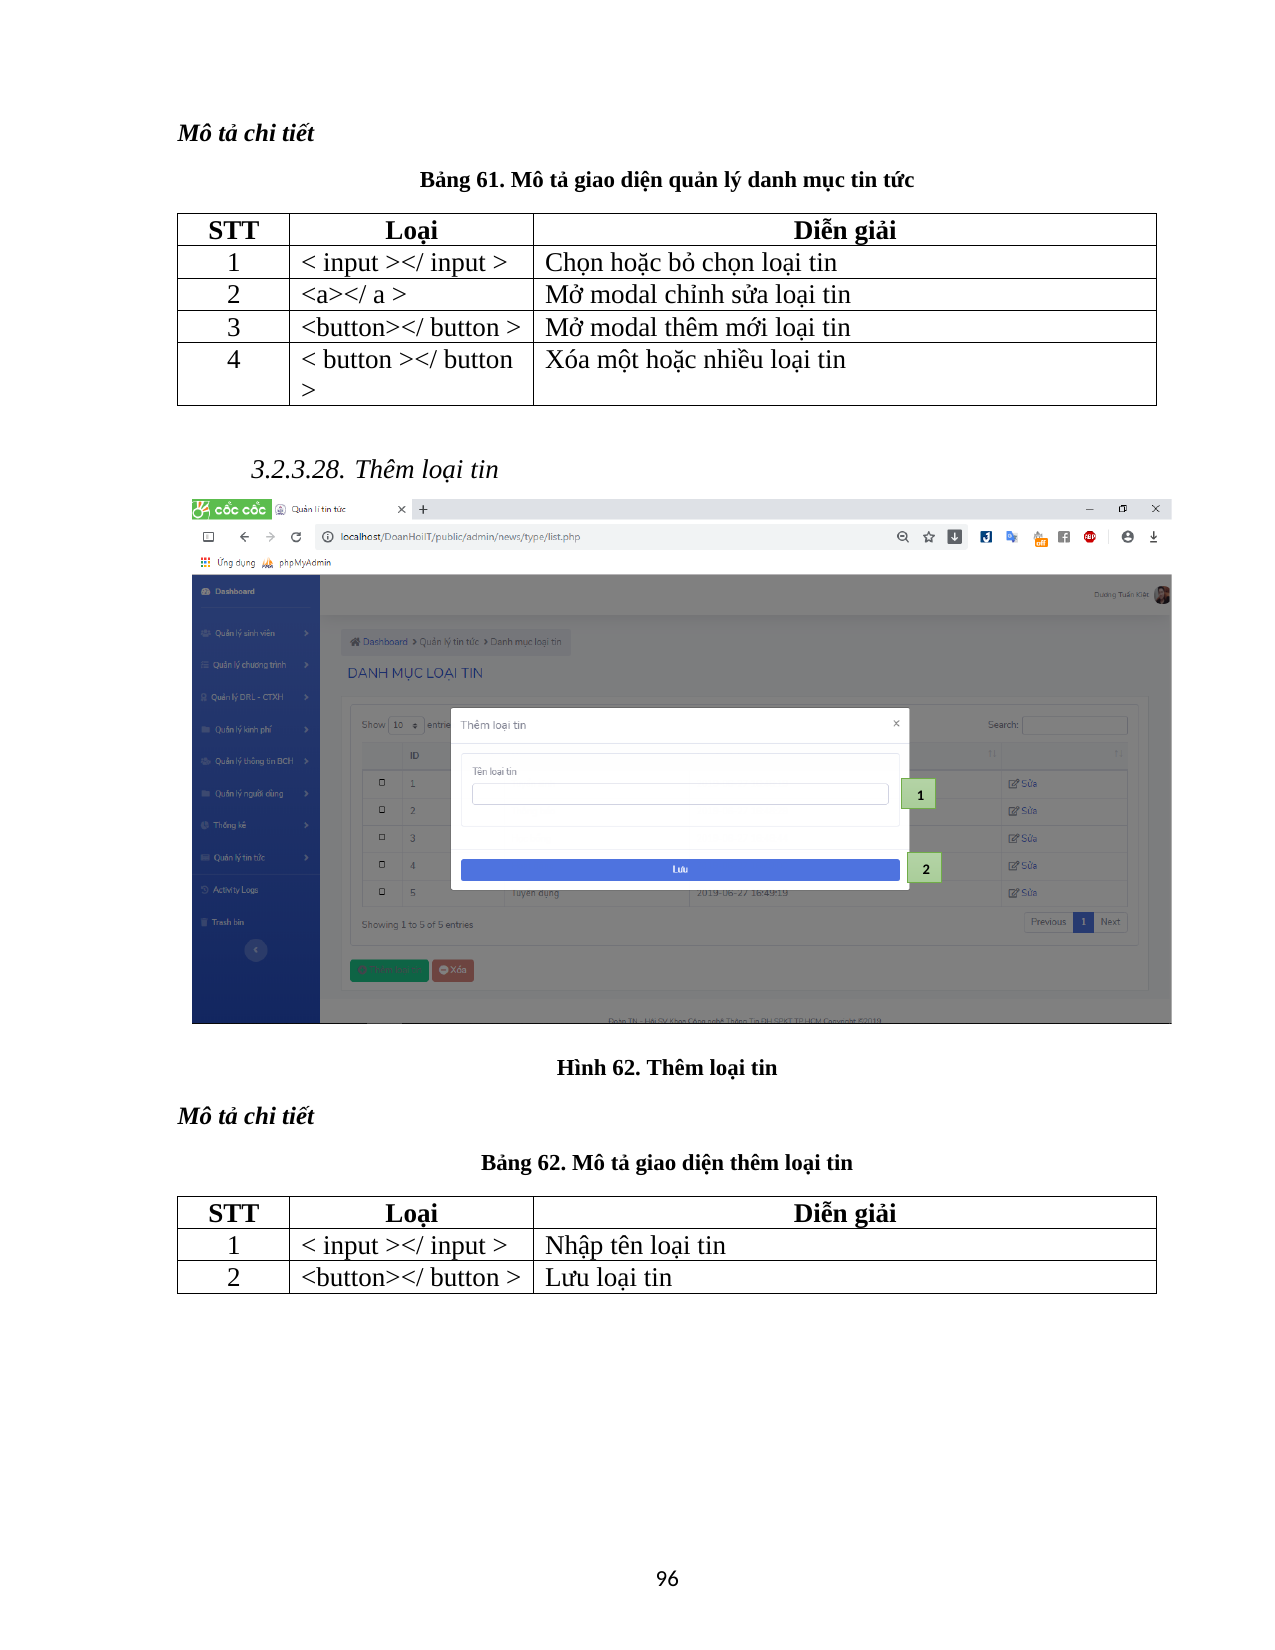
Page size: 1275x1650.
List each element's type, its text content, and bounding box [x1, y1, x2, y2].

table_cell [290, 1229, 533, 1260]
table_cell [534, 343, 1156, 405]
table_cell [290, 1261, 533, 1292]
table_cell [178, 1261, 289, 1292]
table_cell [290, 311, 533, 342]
text Bảng 61. Mô tả giao diện quản lý danh mục tin tức [177, 166, 1157, 192]
text Hình 62. Thêm loại tin [177, 1054, 1157, 1080]
text Mô tả chi tiết [177, 118, 1157, 147]
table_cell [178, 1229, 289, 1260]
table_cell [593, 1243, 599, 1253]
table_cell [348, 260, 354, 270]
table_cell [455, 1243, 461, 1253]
picture [192, 499, 1172, 1024]
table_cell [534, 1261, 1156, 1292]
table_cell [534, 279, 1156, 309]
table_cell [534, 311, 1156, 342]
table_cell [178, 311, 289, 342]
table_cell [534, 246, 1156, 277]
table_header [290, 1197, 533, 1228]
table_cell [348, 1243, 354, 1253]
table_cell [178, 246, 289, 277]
list Thêm loại tin [251, 453, 1157, 484]
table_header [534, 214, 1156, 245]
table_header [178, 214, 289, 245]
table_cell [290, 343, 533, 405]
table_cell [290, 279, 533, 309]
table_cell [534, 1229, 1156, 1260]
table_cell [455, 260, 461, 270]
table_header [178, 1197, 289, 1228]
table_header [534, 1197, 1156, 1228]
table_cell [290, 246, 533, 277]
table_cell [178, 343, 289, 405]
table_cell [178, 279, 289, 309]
text Bảng 62. Mô tả giao diện thêm loại tin [177, 1149, 1157, 1175]
text Mô tả chi tiết [177, 1101, 1157, 1130]
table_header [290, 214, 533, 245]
